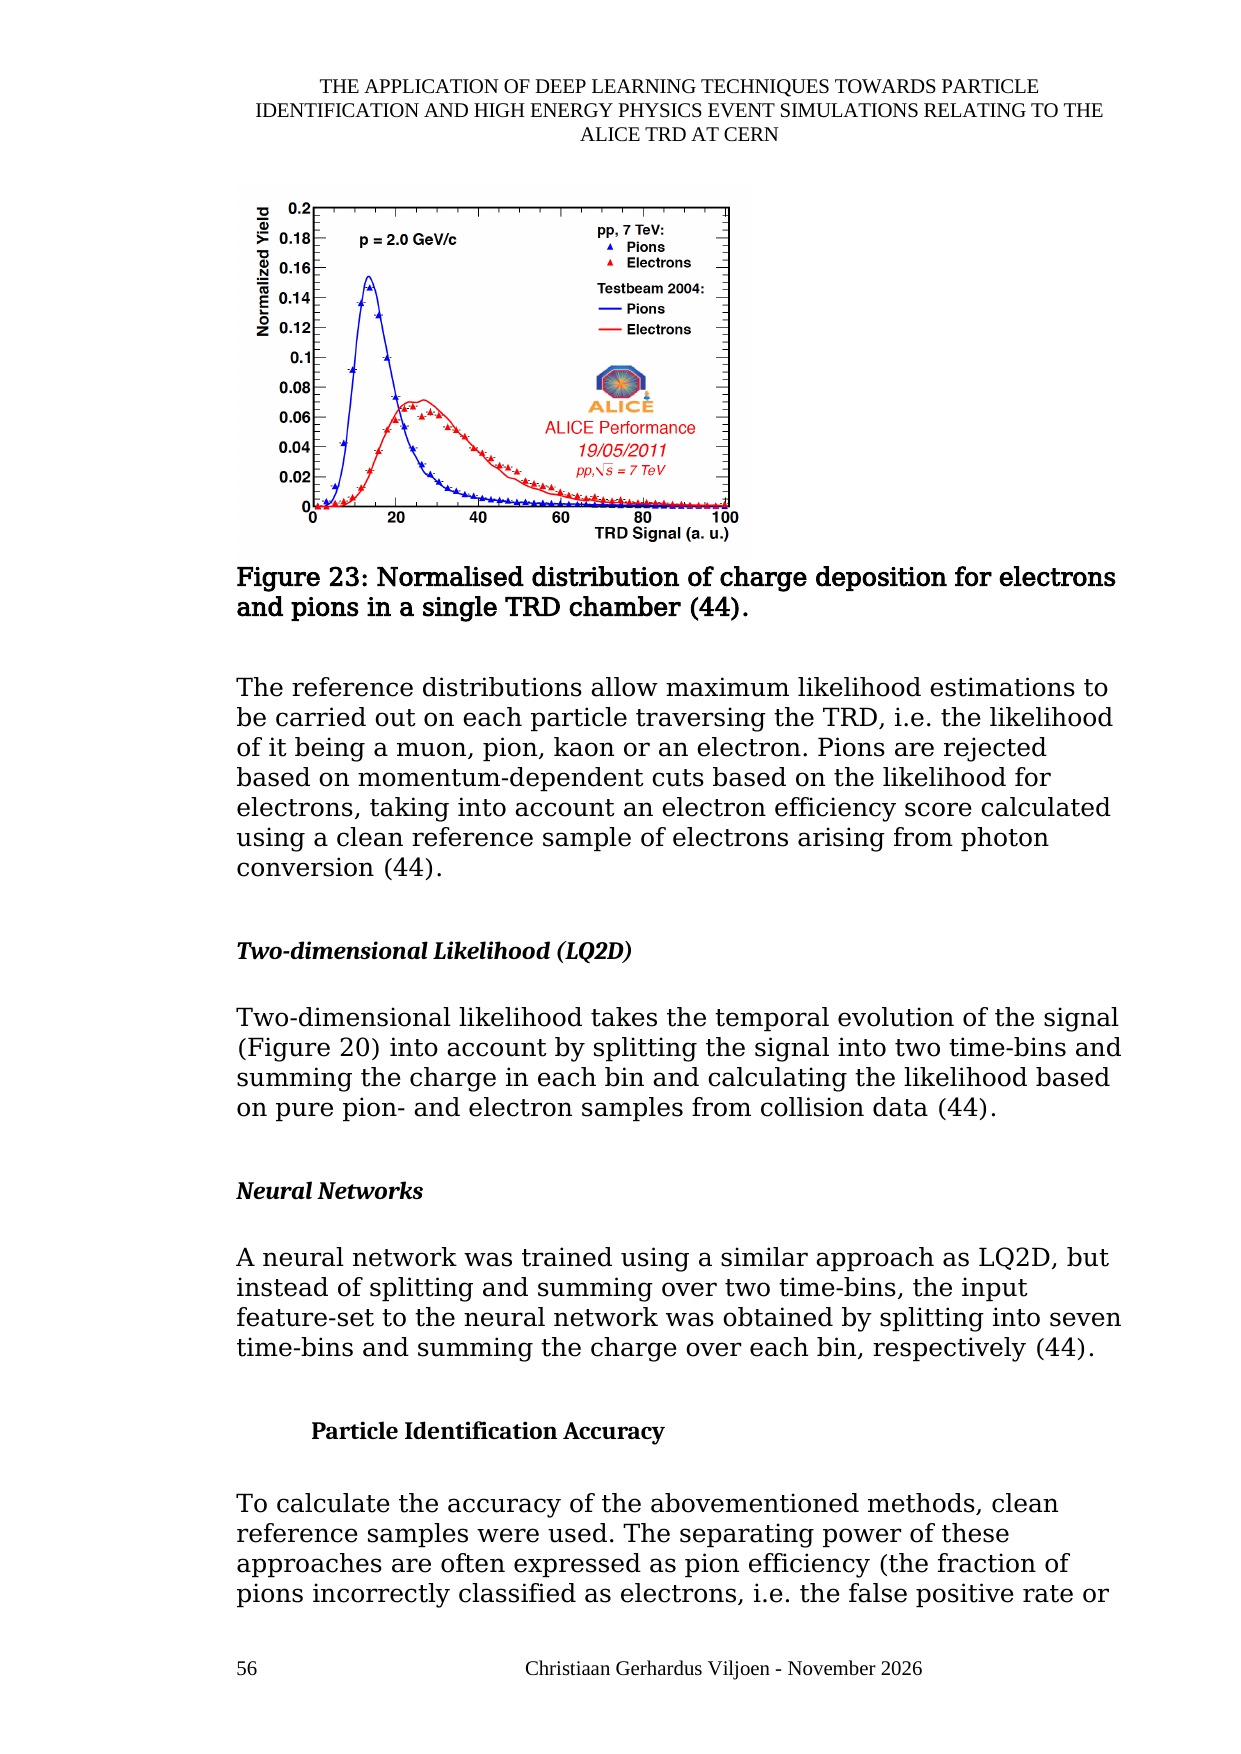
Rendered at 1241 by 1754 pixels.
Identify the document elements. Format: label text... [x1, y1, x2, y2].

text The reference distributions allow maximum likelihood estimations to be carried out on each particle traversing the TRD, i.e. the likelihood of it being a muon, pion, kaon or an electron. Pions are rejected based on momentum-dependent cuts based on the likelihood for electrons, taking into account an electron efficiency score calculated using a clean reference sample of electrons arising from photon conversion . [236, 672, 1122, 882]
text Two-dimensional likelihood takes the temporal evolution of the signal (Figure 21) into account by splitting the signal into two time-bins and summing the charge in each bin and calculating the likelihood based on pure pion- and electron samples from collision data . [236, 1002, 1122, 1122]
text A neural network was trained using a similar approach as LQ2D, but instead of splitting and summing over two time-bins, the input feature-set to the neural network was obtained by splitting into seven time-bins and summing the charge over each bin, respectively . [236, 1242, 1122, 1362]
subtitle Two-dimensional Likelihood (LQ2D) [236, 937, 1122, 965]
subtitle Neural Networks [236, 1177, 1122, 1205]
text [236, 1488, 1122, 1608]
text Figure 23: Normalised distribution of charge deposition for electrons and pions in a single TRD chamber . [236, 561, 1122, 621]
picture [236, 183, 755, 561]
subtitle Particle Identification Accuracy [311, 1417, 1122, 1445]
